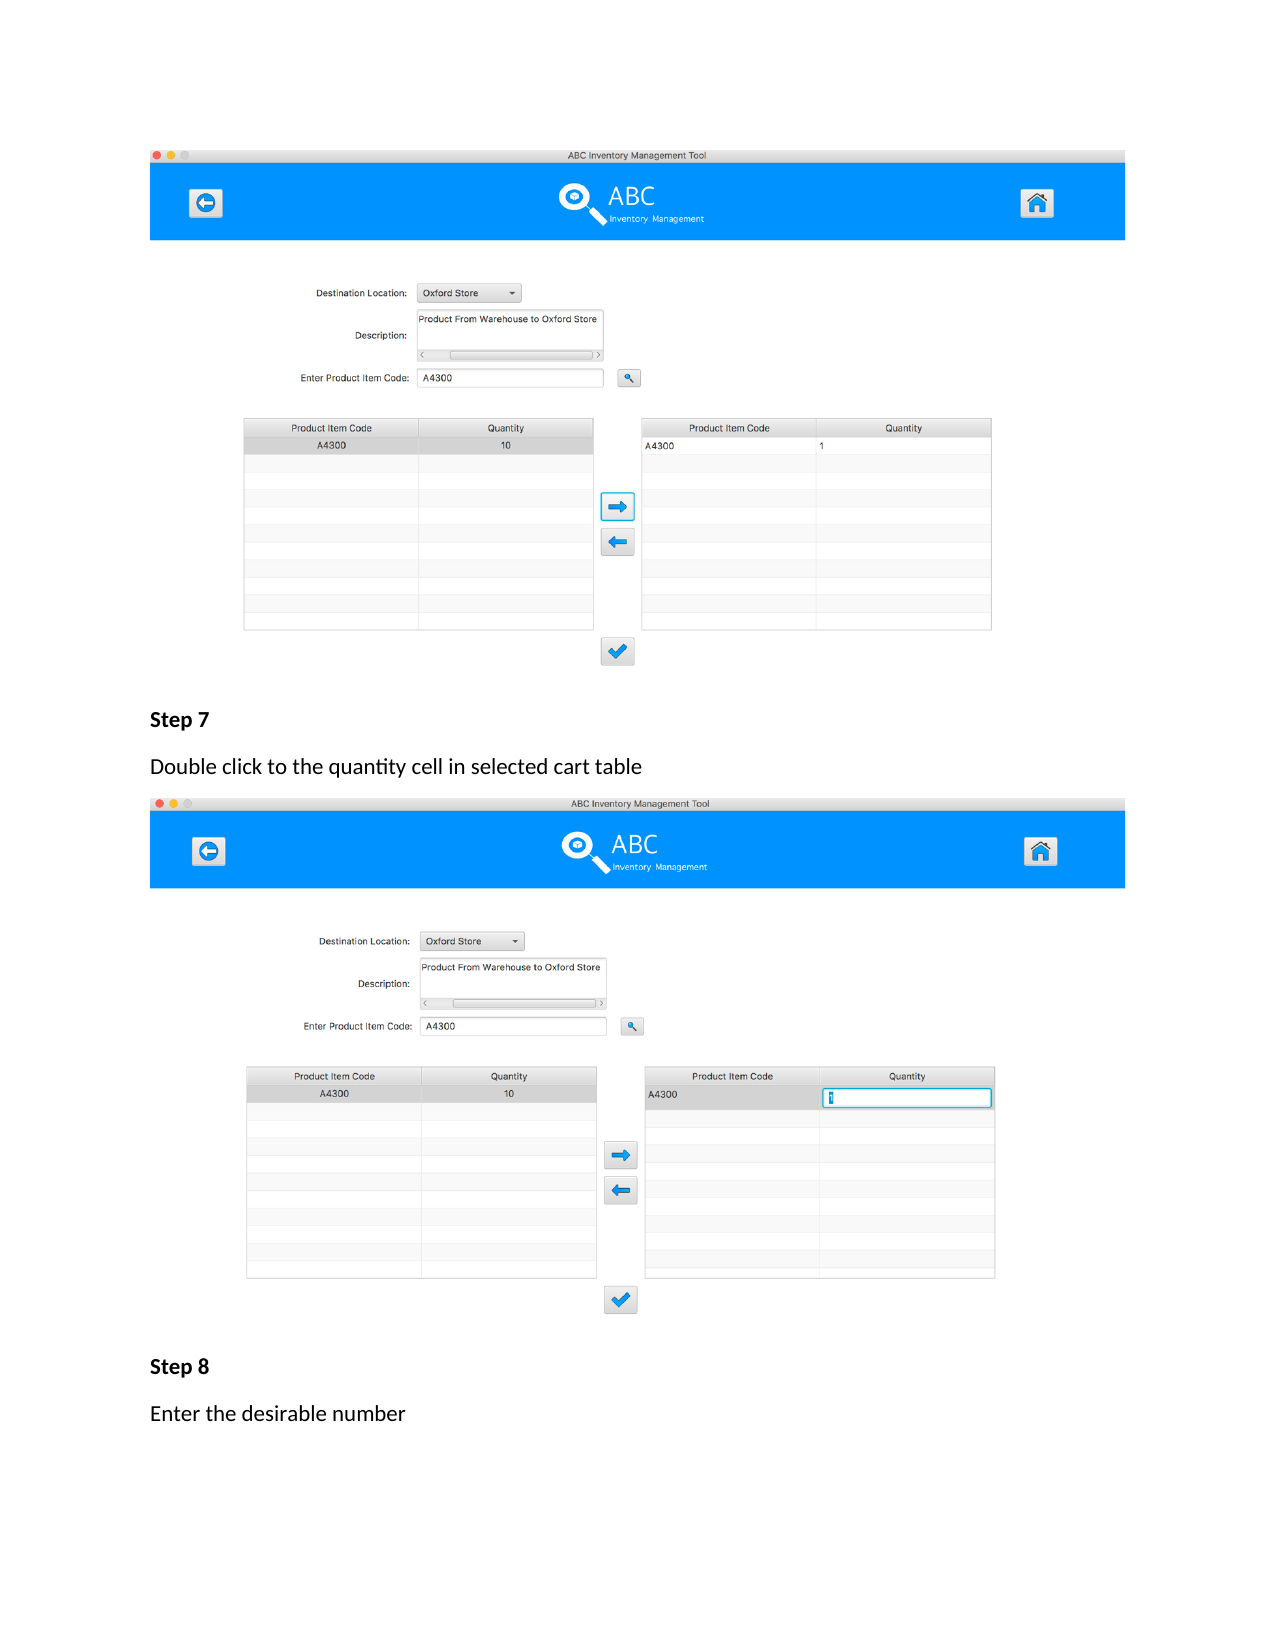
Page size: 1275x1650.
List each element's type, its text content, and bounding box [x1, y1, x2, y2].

text Enter the desirable number [150, 1399, 1125, 1427]
picture [150, 798, 1125, 1334]
text Double click to the quantity cell in selected cart table [150, 752, 1125, 780]
text Step 8 [150, 1352, 1125, 1380]
picture [150, 150, 1125, 687]
text Step 7 [150, 705, 1125, 733]
